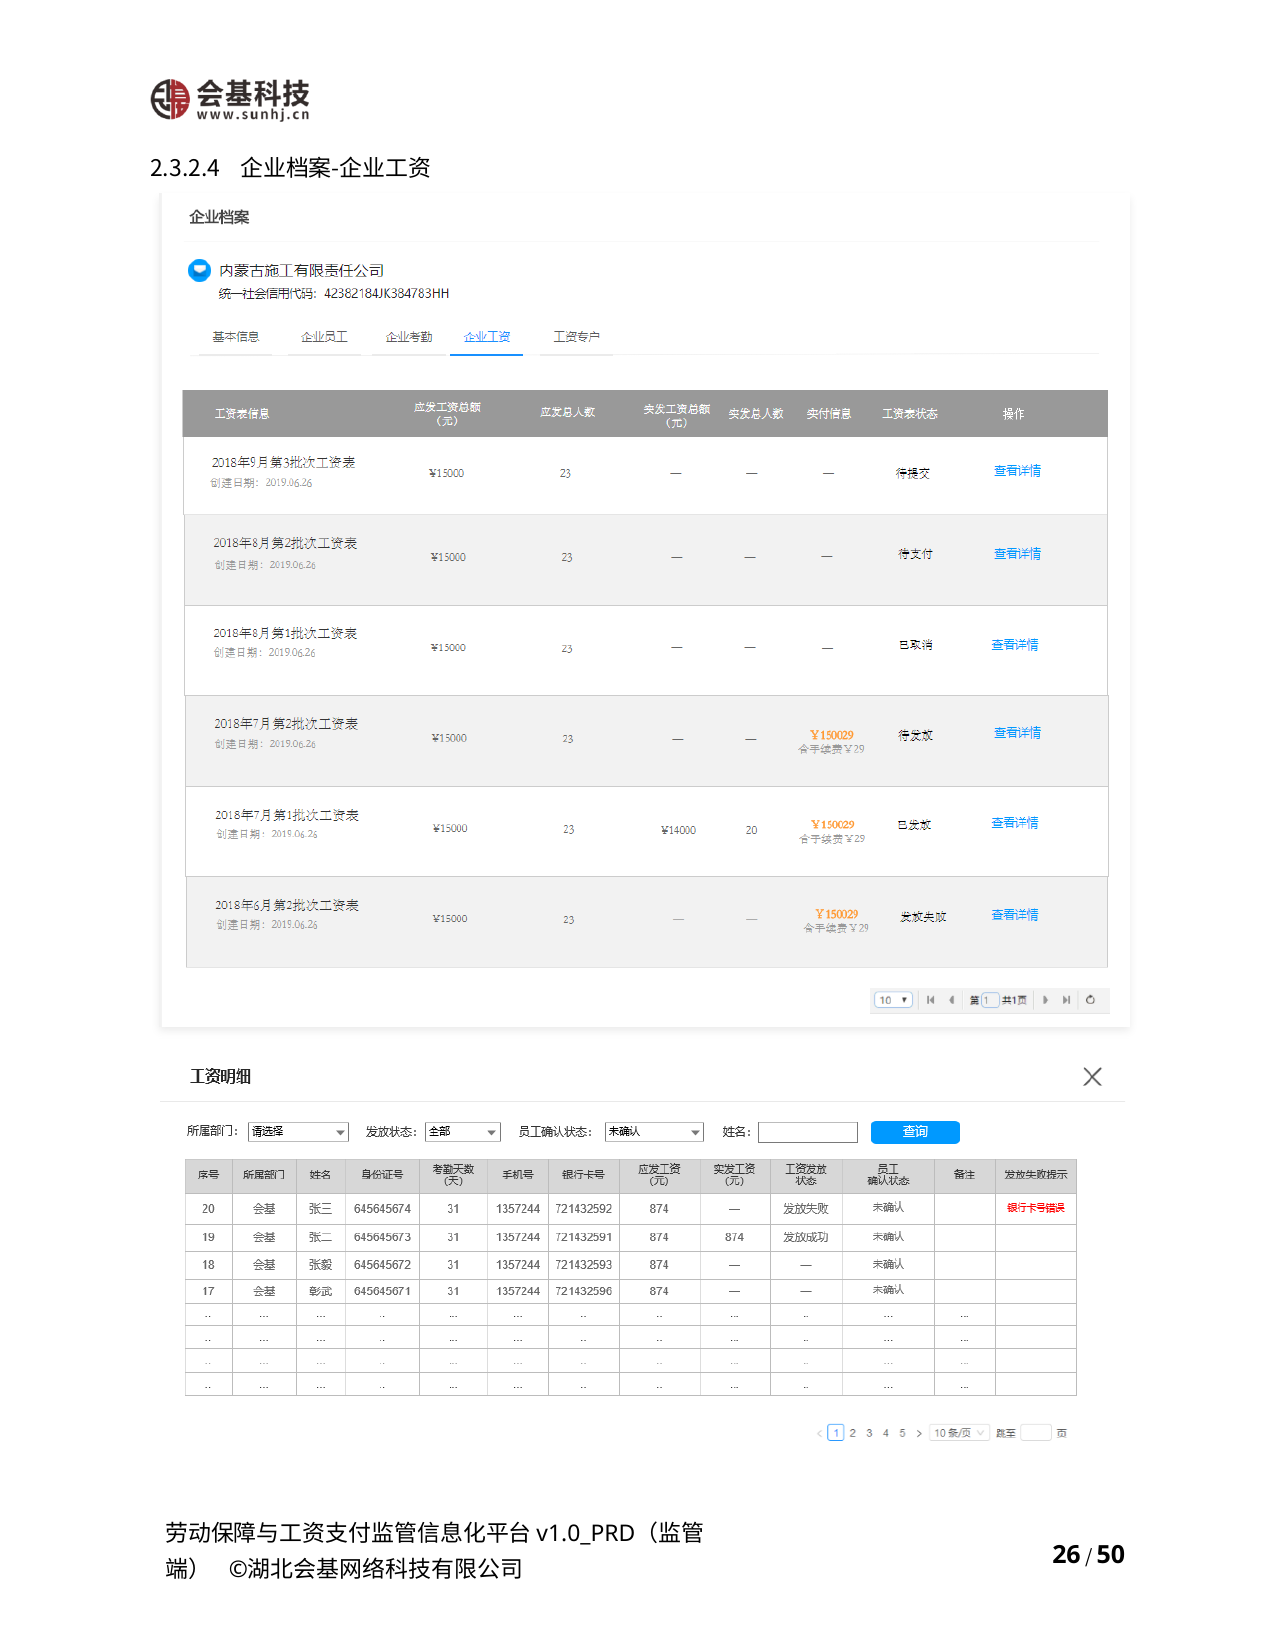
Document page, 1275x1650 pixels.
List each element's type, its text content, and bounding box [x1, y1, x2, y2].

picture [159, 193, 1130, 1027]
picture [150, 1050, 1125, 1474]
picture [150, 79, 309, 122]
subtitle 企业档案-企业工资 [150, 150, 1125, 183]
